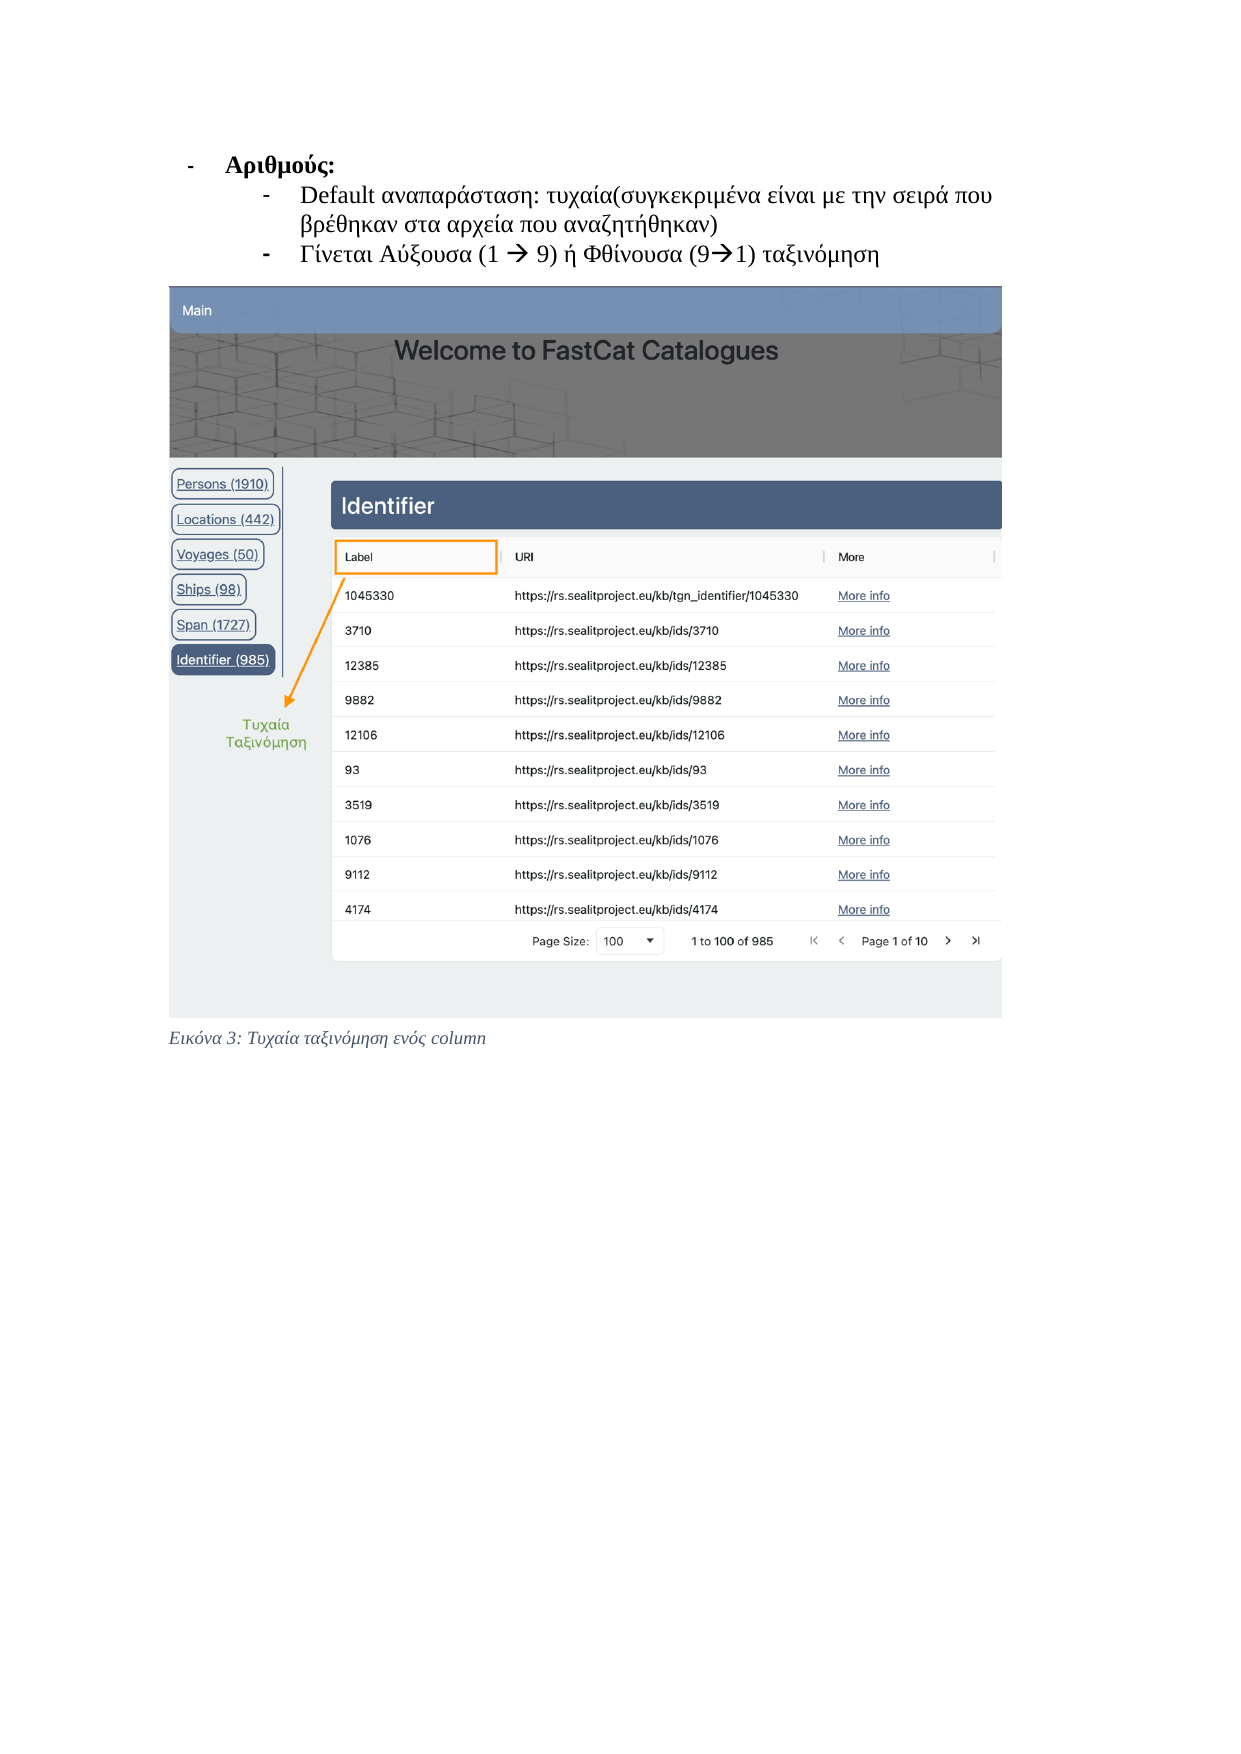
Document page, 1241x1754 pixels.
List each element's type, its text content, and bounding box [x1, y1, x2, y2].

picture [168, 286, 1002, 1018]
list Γίνεται Αύξουσα (1 9) ή Φθίνουσα (91) ταξινόμηση [262, 238, 1090, 268]
list Αριθμούς: [187, 150, 1090, 179]
list Default αναπαράσταση: τυχαία(συγκεκριμένα είναι με την σειρά που βρέθηκαν στα αρχεία που αναζητήθηκαν) [262, 179, 1090, 238]
